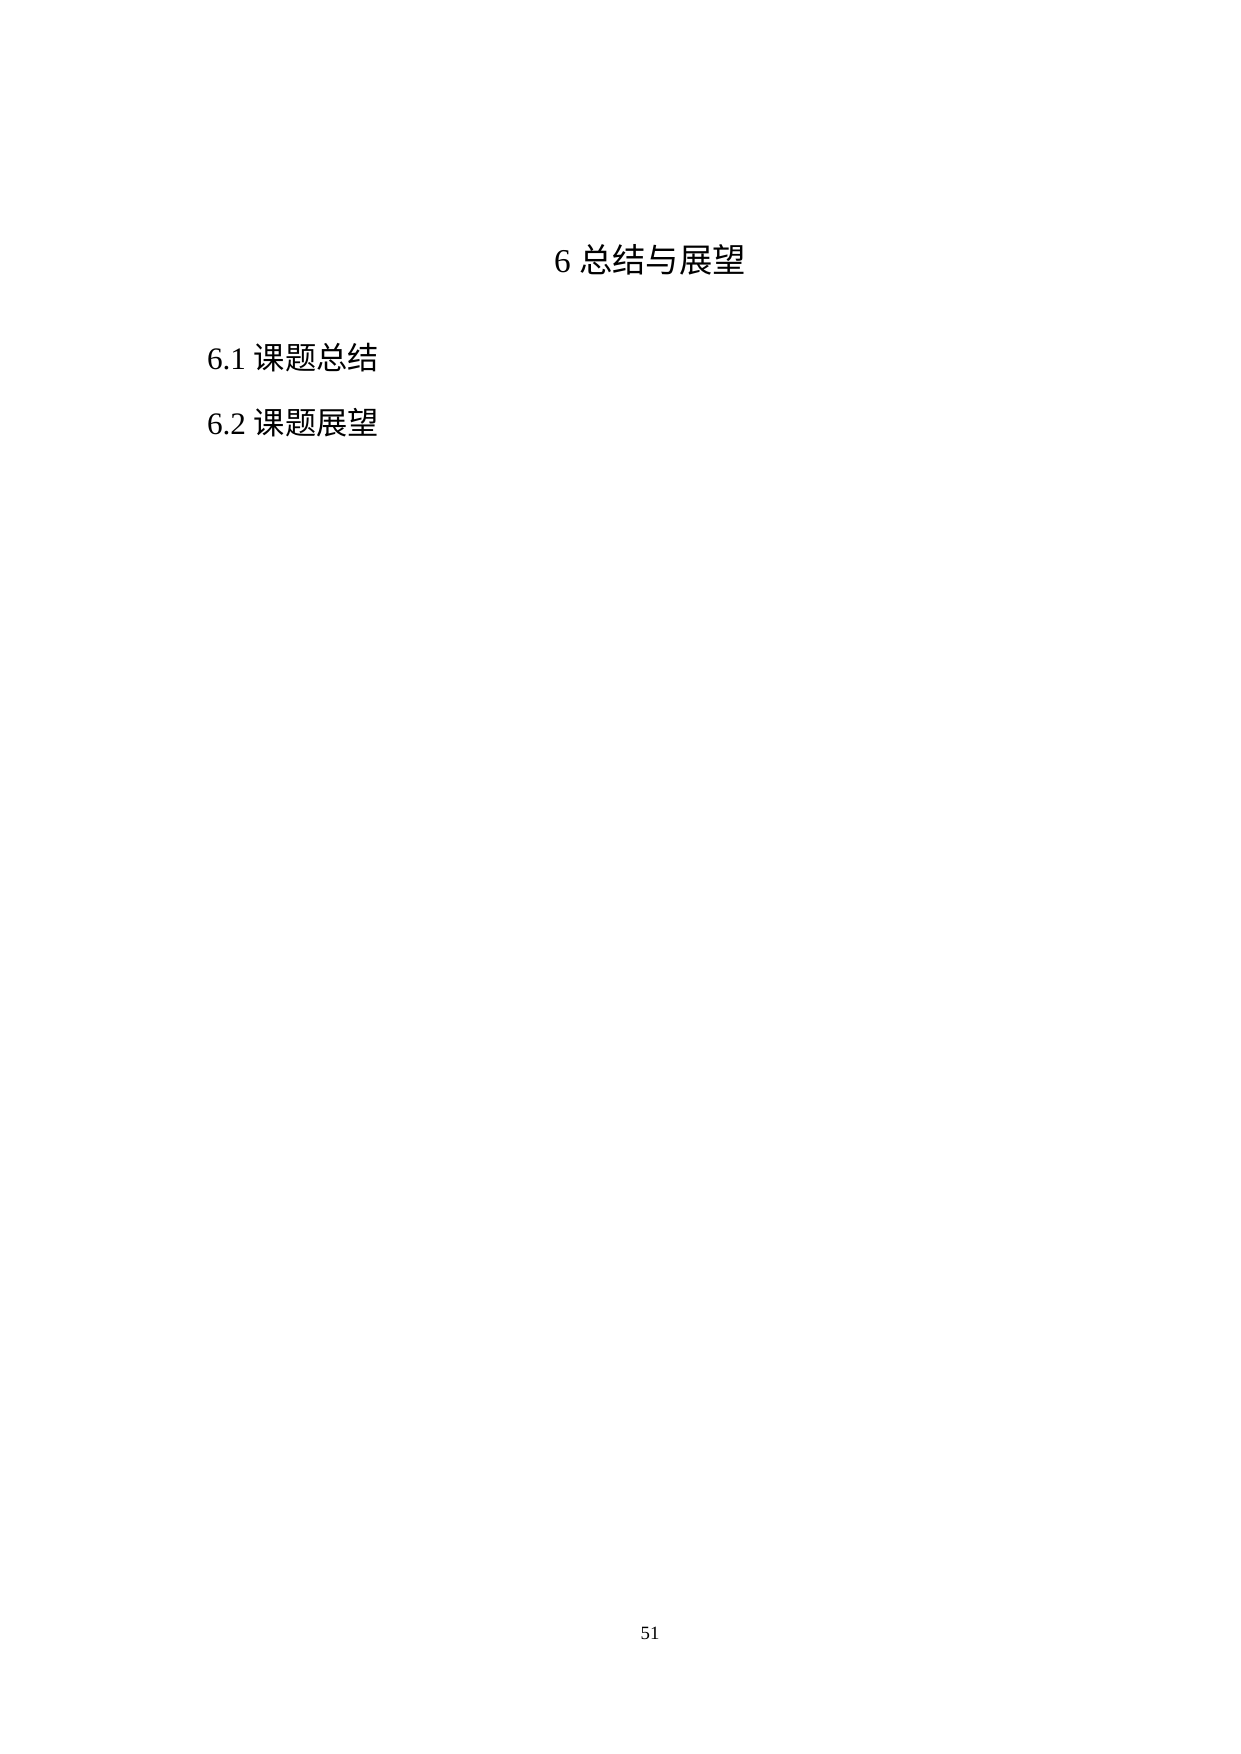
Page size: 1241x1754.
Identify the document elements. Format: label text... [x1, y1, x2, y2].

subtitle 总结与展望 [207, 225, 1092, 290]
subtitle 课题总结 [207, 323, 1092, 388]
subtitle 课题展望 [207, 388, 1092, 453]
